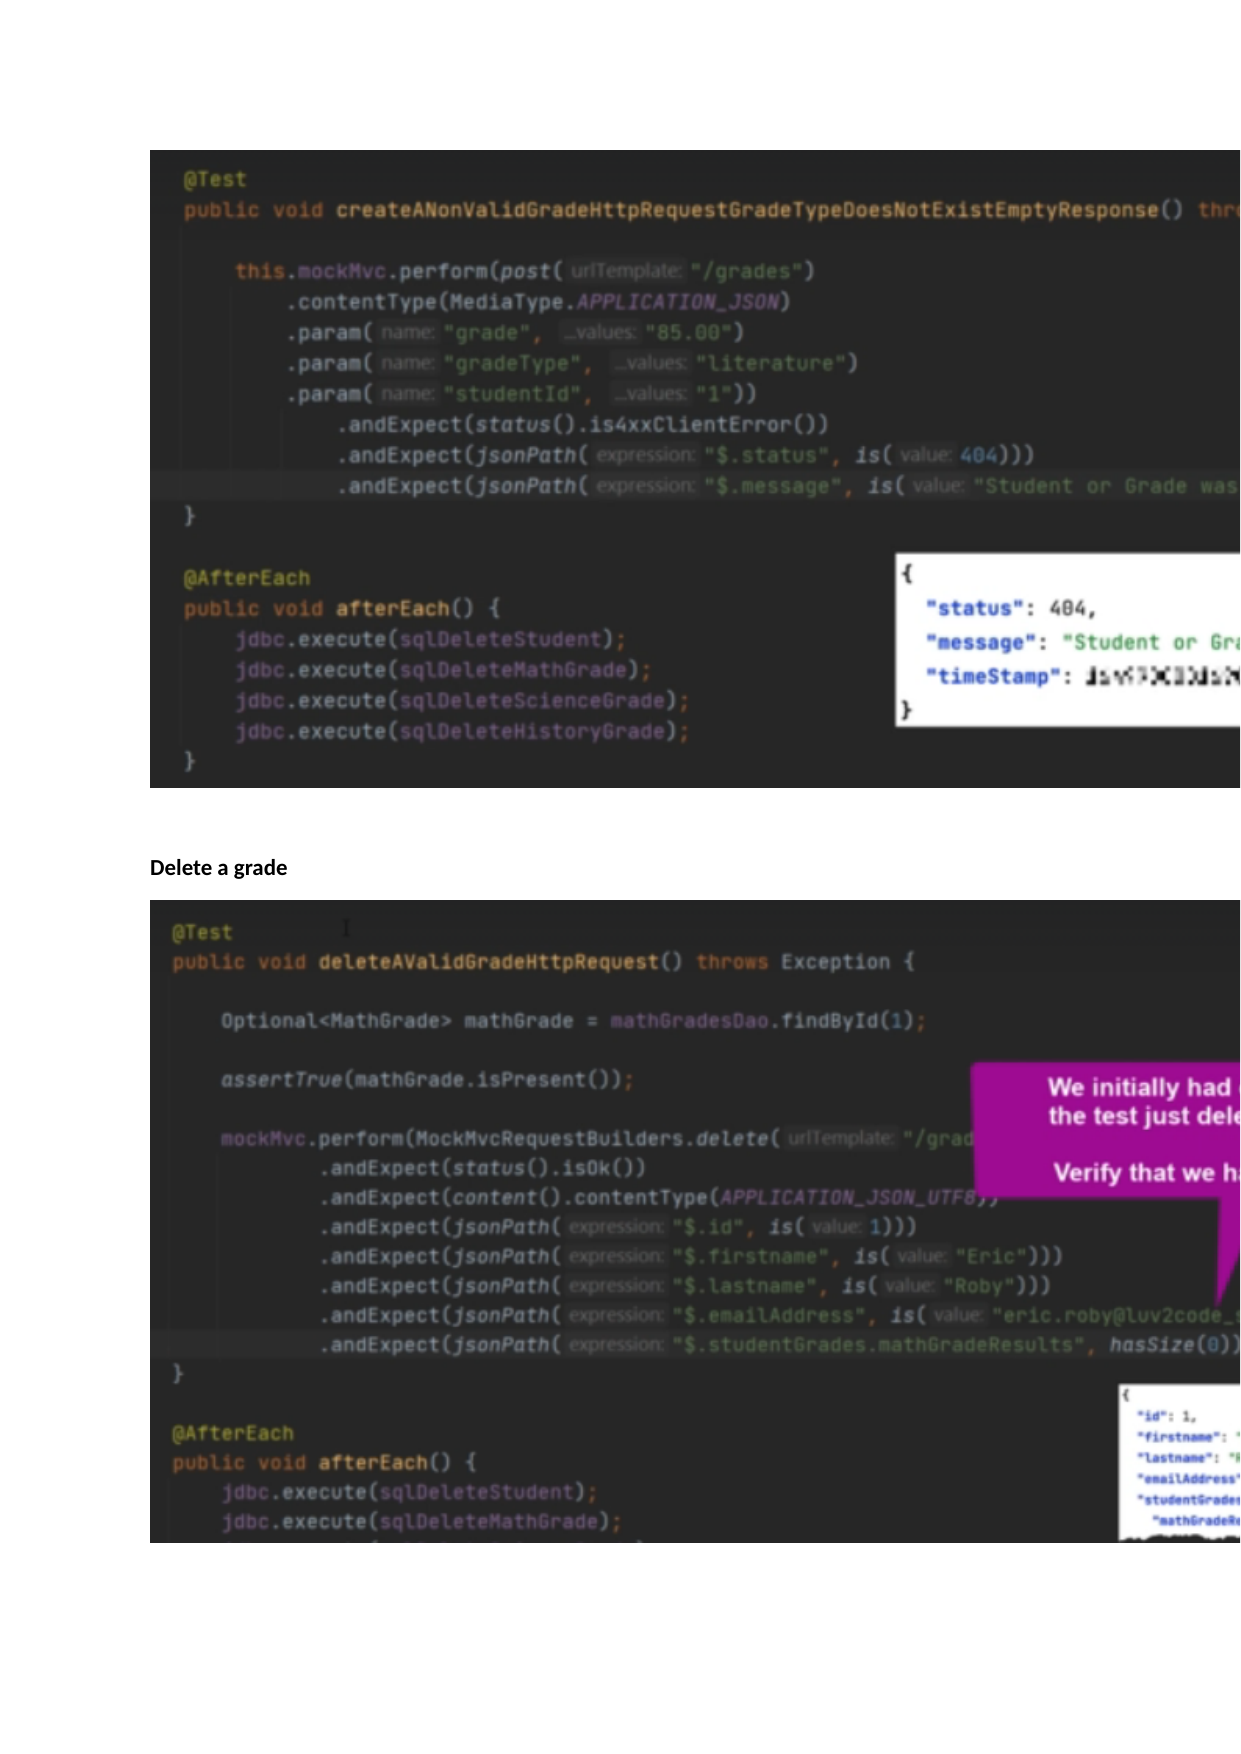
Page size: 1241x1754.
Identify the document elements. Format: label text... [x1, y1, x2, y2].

picture [150, 900, 1241, 1543]
picture [150, 150, 1241, 788]
text Delete a grade [150, 853, 1090, 881]
